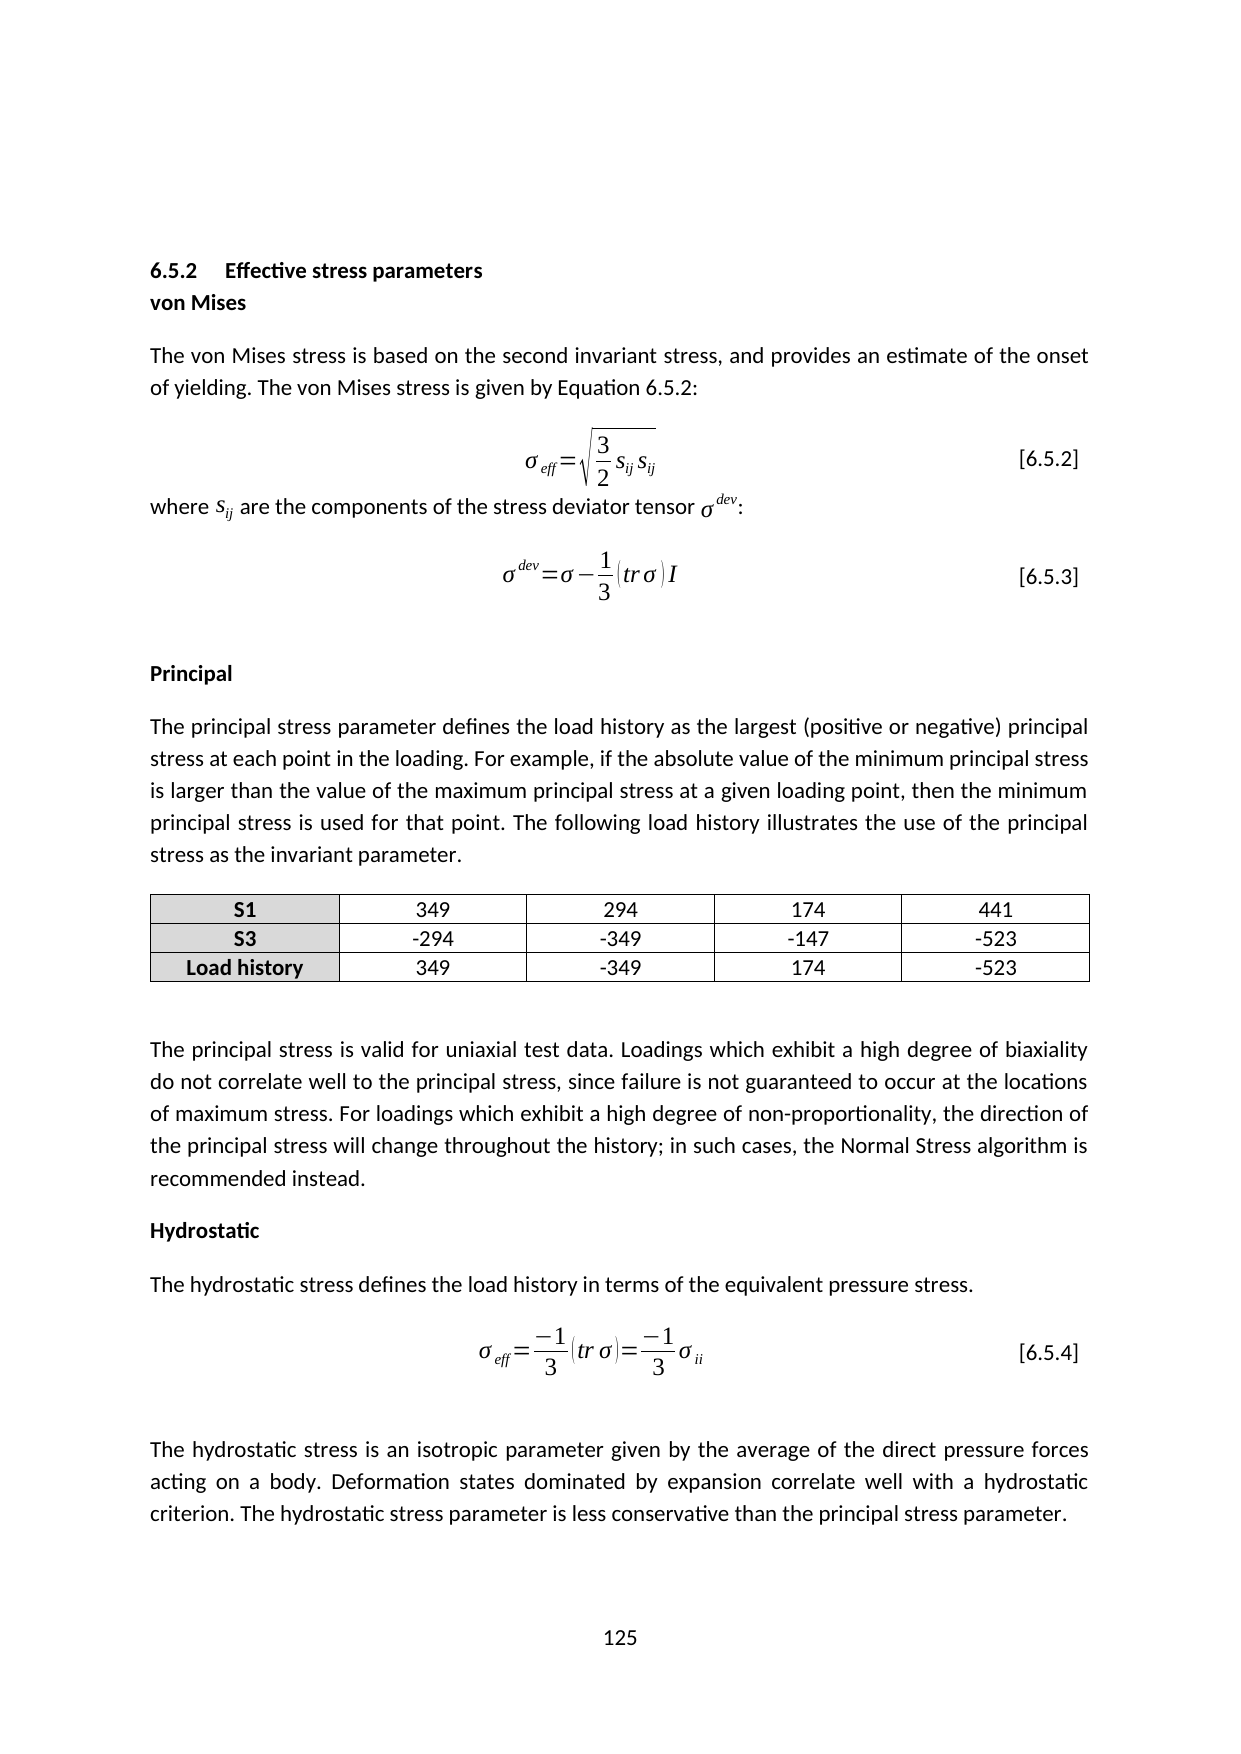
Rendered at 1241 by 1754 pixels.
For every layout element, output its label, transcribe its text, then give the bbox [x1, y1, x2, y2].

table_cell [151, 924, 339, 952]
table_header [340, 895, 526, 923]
text Hydrostatic [150, 1217, 1090, 1245]
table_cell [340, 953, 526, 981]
text The von Mises stress is based on the second invariant stress, and provides an estimate of the onset of yielding. The von Mises stress is given by Equation 6.5.2: [150, 341, 1090, 401]
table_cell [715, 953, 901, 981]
text The principal stress parameter defines the load history as the largest (positive or negative) principal stress at each point in the loading. For example, if the absolute value of the minimum principal stress is larger than the value of the maximum principal stress at a given loading point, then the minimum principal stress is used for that point. The following load history illustrates the use of the principal stress as the invariant parameter. [150, 712, 1090, 869]
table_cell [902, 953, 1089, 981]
text The hydrostatic stress is an isotropic parameter given by the average of the direct pressure forces acting on a body. Deformation states dominated by expansion correlate well with a hydrostatic criterion. The hydrostatic stress parameter is less conservative than the principal stress parameter. [150, 1435, 1090, 1527]
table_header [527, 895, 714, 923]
text Principal [150, 659, 1090, 687]
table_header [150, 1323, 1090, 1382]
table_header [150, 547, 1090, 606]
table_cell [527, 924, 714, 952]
text where are the components of the stress deviator tensor : [150, 491, 1090, 522]
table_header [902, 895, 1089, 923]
text von Mises [150, 288, 1090, 316]
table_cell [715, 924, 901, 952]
text The hydrostatic stress defines the load history in terms of the equivalent pressure stress. [150, 1270, 1090, 1298]
subtitle 6.5.2 Effective stress parameters [150, 256, 1090, 284]
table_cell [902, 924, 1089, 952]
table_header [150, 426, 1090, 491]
text The principal stress is valid for uniaxial test data. Loadings which exhibit a high degree of biaxiality do not correlate well to the principal stress, since failure is not guaranteed to occur at the locations of maximum stress. For loadings which exhibit a high degree of non-proportionality, the direction of the principal stress will change throughout the history; in such cases, the Normal Stress algorithm is recommended instead. [150, 1035, 1090, 1192]
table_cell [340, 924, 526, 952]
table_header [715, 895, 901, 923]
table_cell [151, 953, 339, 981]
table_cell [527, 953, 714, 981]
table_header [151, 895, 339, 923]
